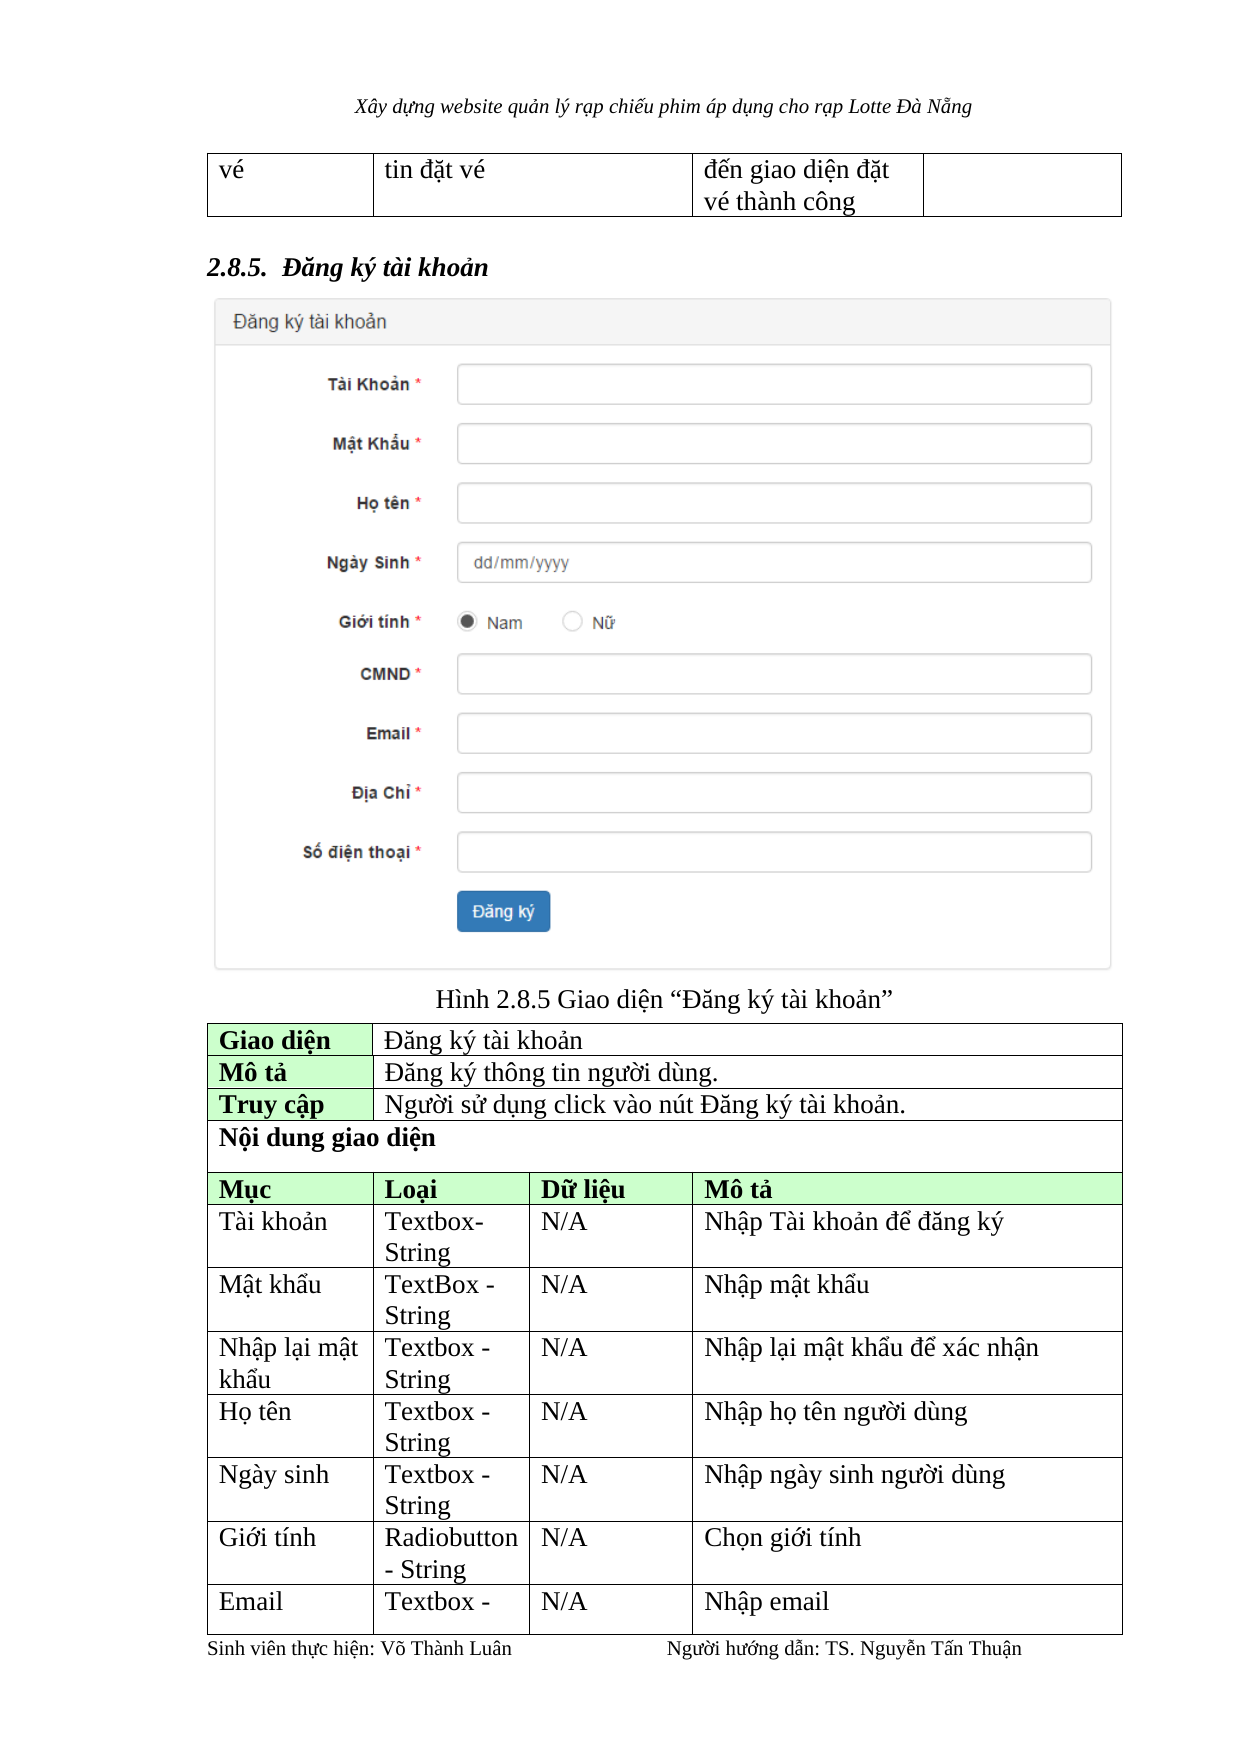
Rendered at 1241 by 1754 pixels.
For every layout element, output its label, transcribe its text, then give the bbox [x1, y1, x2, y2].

table_cell N/A [530, 1458, 692, 1521]
table_cell Giới tính [208, 1522, 373, 1584]
table_cell N/A [530, 1332, 692, 1394]
table_cell Mô tả [693, 1173, 1122, 1204]
picture [206, 291, 1121, 983]
table_header Giao diện [208, 1024, 372, 1055]
table_cell Loại [374, 1173, 529, 1204]
table_cell Nhập Tài khoản để đăng ký [693, 1205, 1122, 1267]
table_cell Ngày sinh [208, 1458, 373, 1521]
list Đăng ký tài khoản [207, 251, 1122, 282]
table_cell Nhập lại mật khẩu để xác nhận [693, 1332, 1122, 1394]
table_cell Nhập email [693, 1585, 1122, 1634]
table_cell Textbox - String [374, 1458, 529, 1521]
table_cell Họ tên [208, 1395, 373, 1457]
table_cell Mô tả [208, 1056, 373, 1087]
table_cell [693, 154, 923, 216]
table_cell N/A [530, 1522, 692, 1584]
table_cell N/A [530, 1395, 692, 1457]
table_cell Đăng ký thông tin người dùng. [374, 1056, 1122, 1087]
table_cell Nhập mật khẩu [693, 1268, 1122, 1331]
table_cell TextBox -String [374, 1268, 529, 1331]
table_cell Textbox - String [374, 1395, 529, 1457]
table_cell Xác nhận đặt vé [208, 154, 373, 216]
table_cell Nhập họ tên người dùng [693, 1395, 1122, 1457]
table_cell Mục [208, 1173, 373, 1204]
table_cell Nhập ngày sinh người dùng [693, 1458, 1122, 1521]
table_cell Textbox - String [374, 1332, 529, 1394]
table_cell Mật khẩu [208, 1268, 373, 1331]
text Hình 2.8.5 Giao diện “Đăng ký tài khoản” [207, 983, 1122, 1014]
table_header Đăng ký tài khoản [373, 1024, 1122, 1055]
table_cell Truy cập [208, 1089, 373, 1120]
table_cell Tài khoản [208, 1205, 373, 1267]
table_cell Textbox - String [374, 1585, 529, 1634]
table_cell Dữ liệu [530, 1173, 692, 1204]
table_cell Radiobutton - String [374, 1522, 529, 1584]
table_cell N/A [530, 1205, 692, 1267]
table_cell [374, 154, 692, 216]
table_cell Textbox- String [374, 1205, 529, 1267]
table_cell [924, 154, 1121, 216]
table_cell N/A [530, 1585, 692, 1634]
table_cell Nhập lại mật khẩu [208, 1332, 373, 1394]
table_cell Chọn giới tính [693, 1522, 1122, 1584]
table_cell Email [208, 1585, 373, 1634]
table_cell N/A [530, 1268, 692, 1331]
table_cell Người sử dụng click vào nút Đăng ký tài khoản. [374, 1089, 1122, 1120]
table_cell Nội dung giao diện [208, 1121, 1122, 1172]
